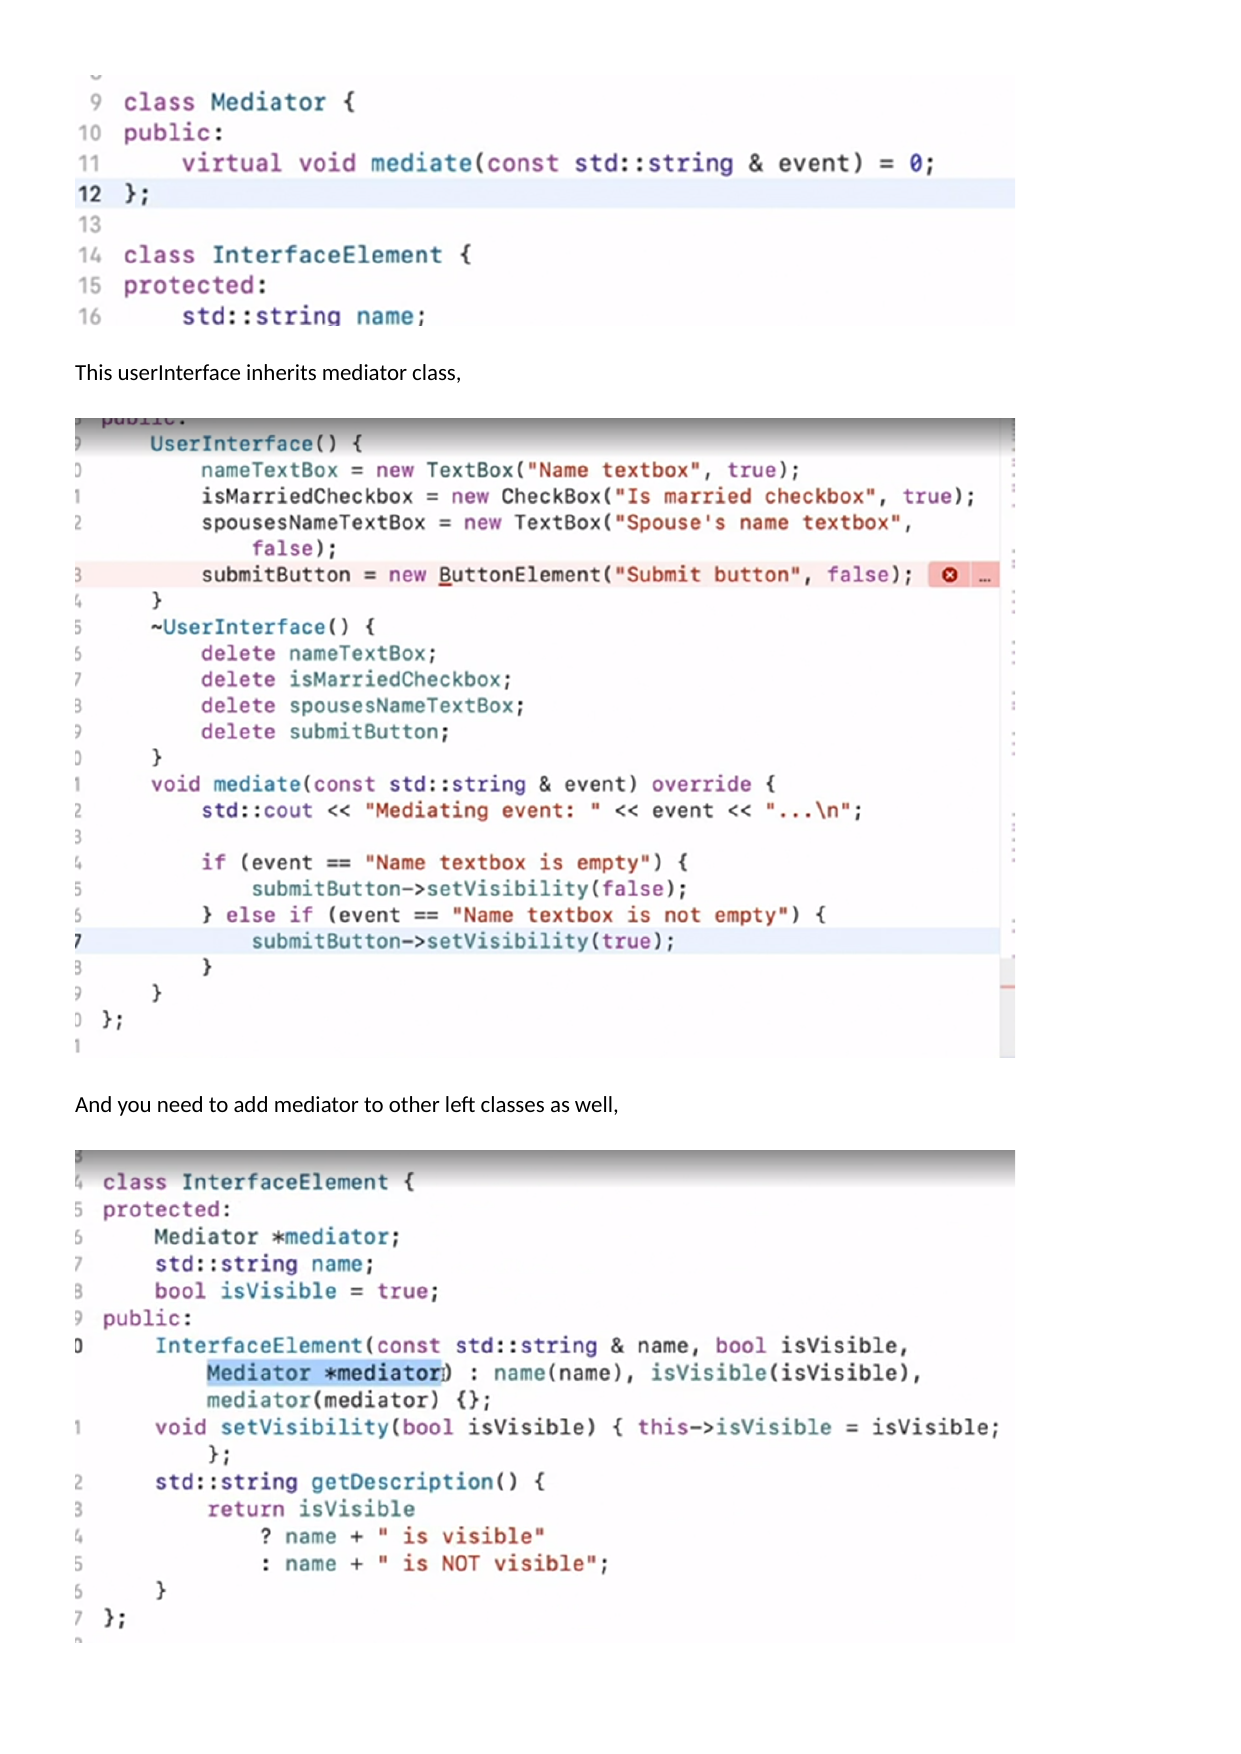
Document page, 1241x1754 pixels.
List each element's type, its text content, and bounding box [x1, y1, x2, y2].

picture [75, 1150, 1016, 1643]
picture [75, 418, 1016, 1058]
picture [75, 75, 1016, 326]
